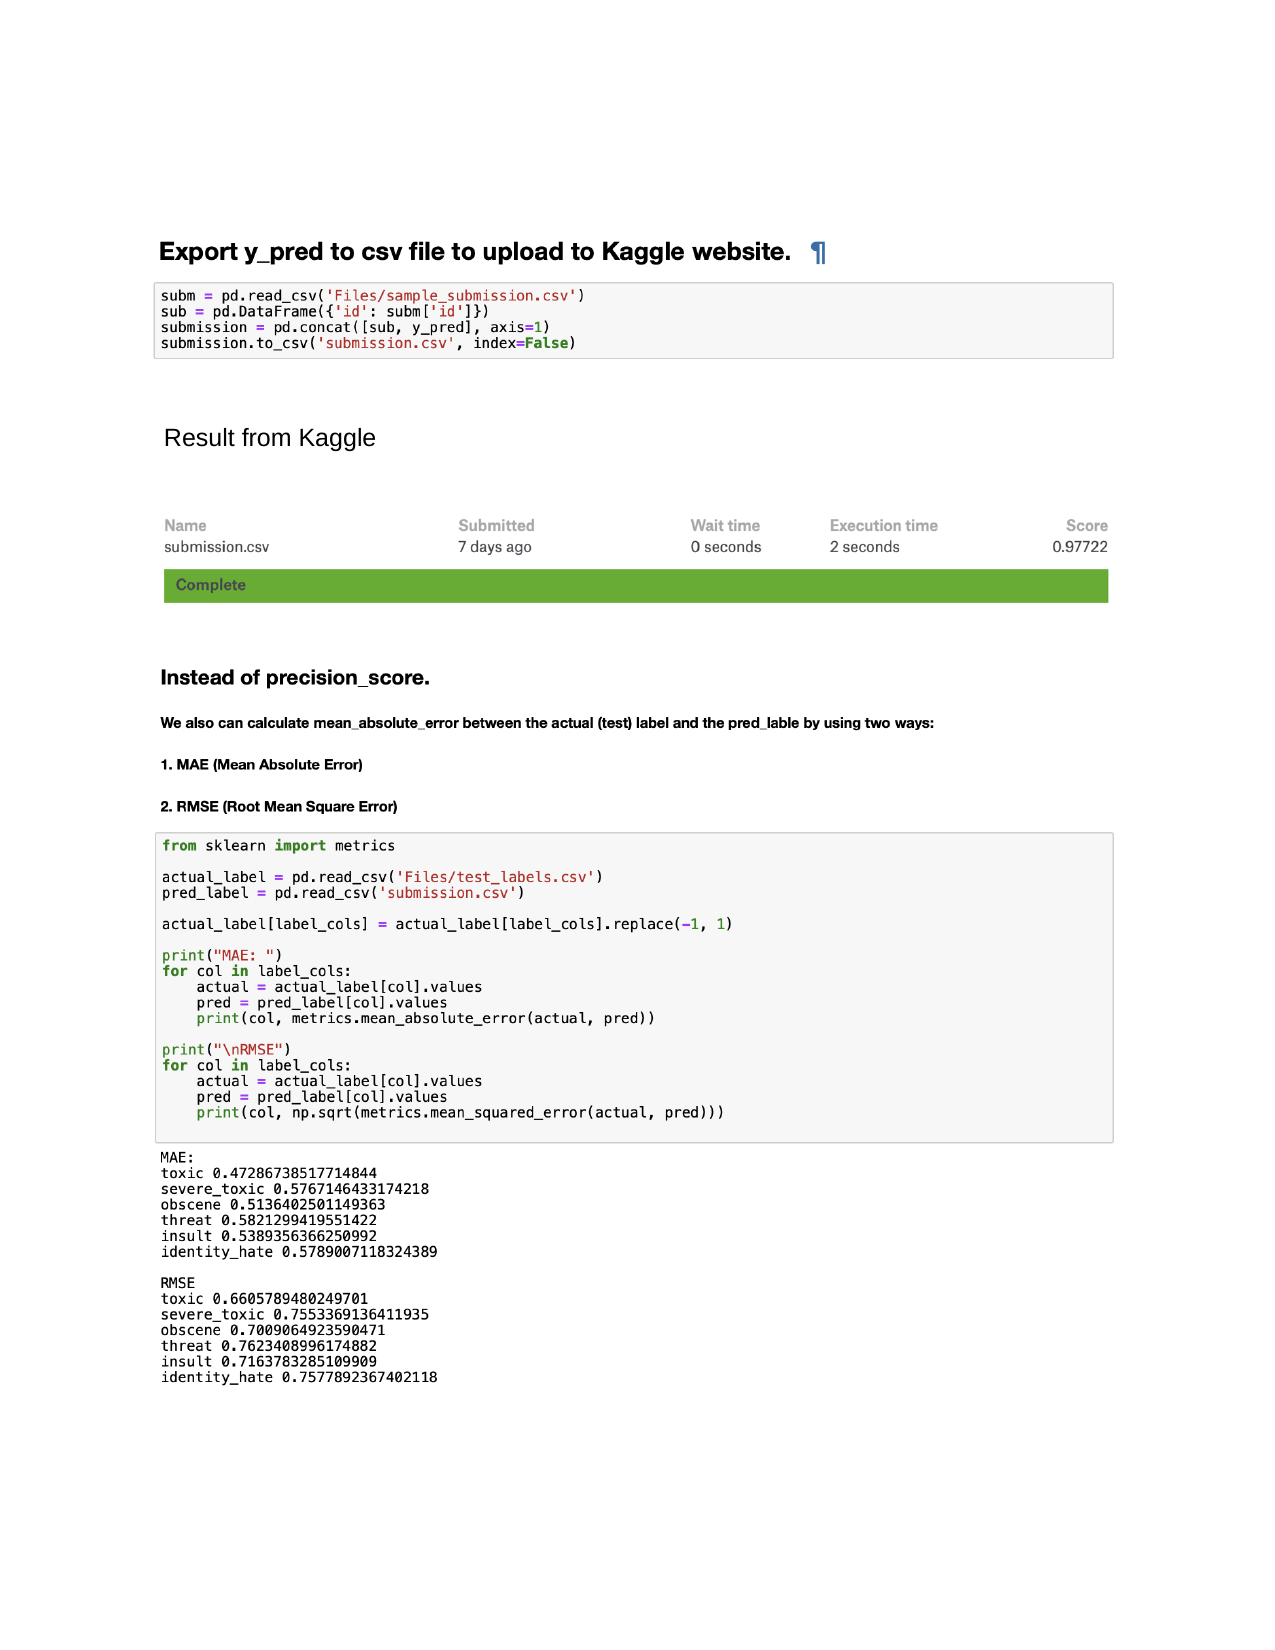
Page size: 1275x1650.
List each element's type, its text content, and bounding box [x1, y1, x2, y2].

picture [150, 660, 1125, 1395]
text Result from Kaggle [150, 423, 1125, 452]
picture [150, 501, 1125, 611]
picture [150, 228, 1125, 374]
